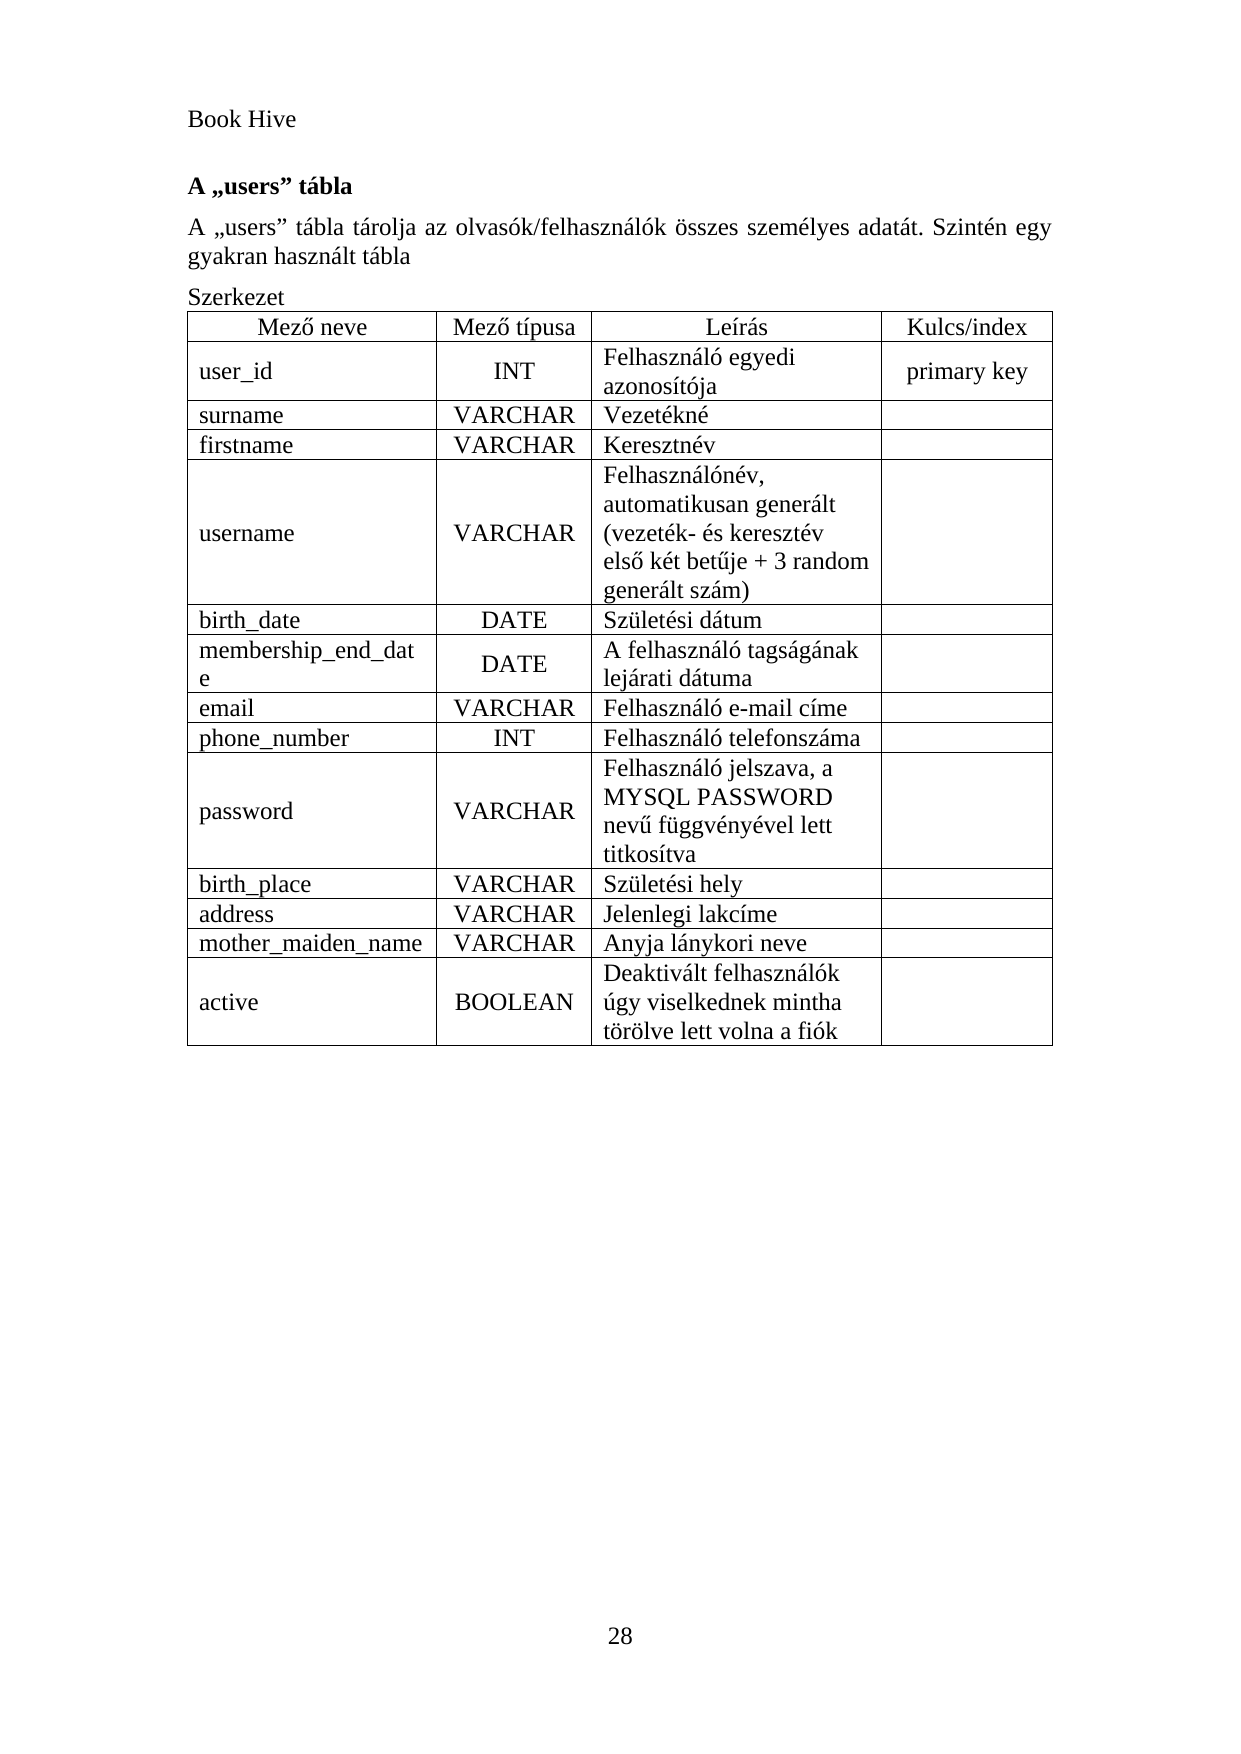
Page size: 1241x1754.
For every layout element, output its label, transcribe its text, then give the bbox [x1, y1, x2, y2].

table_cell Jelenlegi lakcíme [592, 899, 881, 927]
table_cell Születési hely [592, 869, 881, 898]
table_cell VARCHAR [437, 460, 591, 604]
table_cell A felhasználó tagságának lejárati dátuma [592, 635, 881, 692]
table_cell DATE [437, 605, 591, 634]
table_cell Felhasználó telefonszáma [592, 723, 881, 752]
table_cell [882, 869, 1052, 898]
table_cell BOOLEAN [437, 958, 591, 1044]
table_cell Születési dátum [592, 605, 881, 634]
table_cell birth_place [188, 869, 436, 898]
table_cell INT [437, 342, 591, 399]
table_header Leírás [592, 312, 881, 341]
table_cell VARCHAR [437, 401, 591, 429]
table_cell address [188, 899, 436, 927]
table_cell [882, 929, 1052, 957]
table_cell [882, 605, 1052, 634]
table_cell mother_maiden_name [188, 929, 436, 957]
table_cell Vezetékné [592, 401, 881, 429]
table_cell primary key [882, 342, 1052, 399]
table_cell Felhasználó egyedi azonosítója [592, 342, 881, 399]
table_cell [882, 723, 1052, 752]
table_cell [882, 899, 1052, 927]
text A „users” tábla tárolja az olvasók/felhasználók összes személyes adatát. Szintén egy gyakran használt tábla [187, 212, 1053, 270]
table_cell [882, 460, 1052, 604]
table_cell [882, 430, 1052, 459]
table_header Kulcs/index [882, 312, 1052, 341]
table_cell [882, 958, 1052, 1044]
subtitle A „users” tábla [187, 150, 1053, 200]
table_header Mező típusa [437, 312, 591, 341]
table_cell Felhasználó jelszava, a MYSQL PASSWORD nevű függvényével lett titkosítva [592, 753, 881, 868]
table_cell VARCHAR [437, 869, 591, 898]
table_cell VARCHAR [437, 929, 591, 957]
text Szerkezet [187, 282, 1053, 311]
table_cell INT [437, 723, 591, 752]
table_cell VARCHAR [437, 430, 591, 459]
table_cell surname [188, 401, 436, 429]
table_cell email [188, 693, 436, 722]
table_cell membership_end_date [188, 635, 436, 692]
table_cell [882, 635, 1052, 692]
table_cell phone_number [188, 723, 436, 752]
table_cell VARCHAR [437, 753, 591, 868]
table_cell [882, 401, 1052, 429]
table_header Mező neve [188, 312, 436, 341]
table_cell username [188, 460, 436, 604]
table_cell VARCHAR [437, 693, 591, 722]
table_cell password [188, 753, 436, 868]
table_cell DATE [437, 635, 591, 692]
table_cell birth_date [188, 605, 436, 634]
table_cell VARCHAR [437, 899, 591, 927]
table_cell Deaktivált felhasználók úgy viselkednek mintha törölve lett volna a fiók [592, 958, 881, 1044]
table_cell firstname [188, 430, 436, 459]
table_cell Felhasználónév, automatikusan generált (vezeték- és keresztév első két betűje + 3 random generált szám) [592, 460, 881, 604]
table_cell user_id [188, 342, 436, 399]
table_cell Felhasználó e-mail címe [592, 693, 881, 722]
table_cell [882, 693, 1052, 722]
table_cell active [188, 958, 436, 1044]
table_cell Anyja lánykori neve [592, 929, 881, 957]
table_cell Keresztnév [592, 430, 881, 459]
table_cell [882, 753, 1052, 868]
